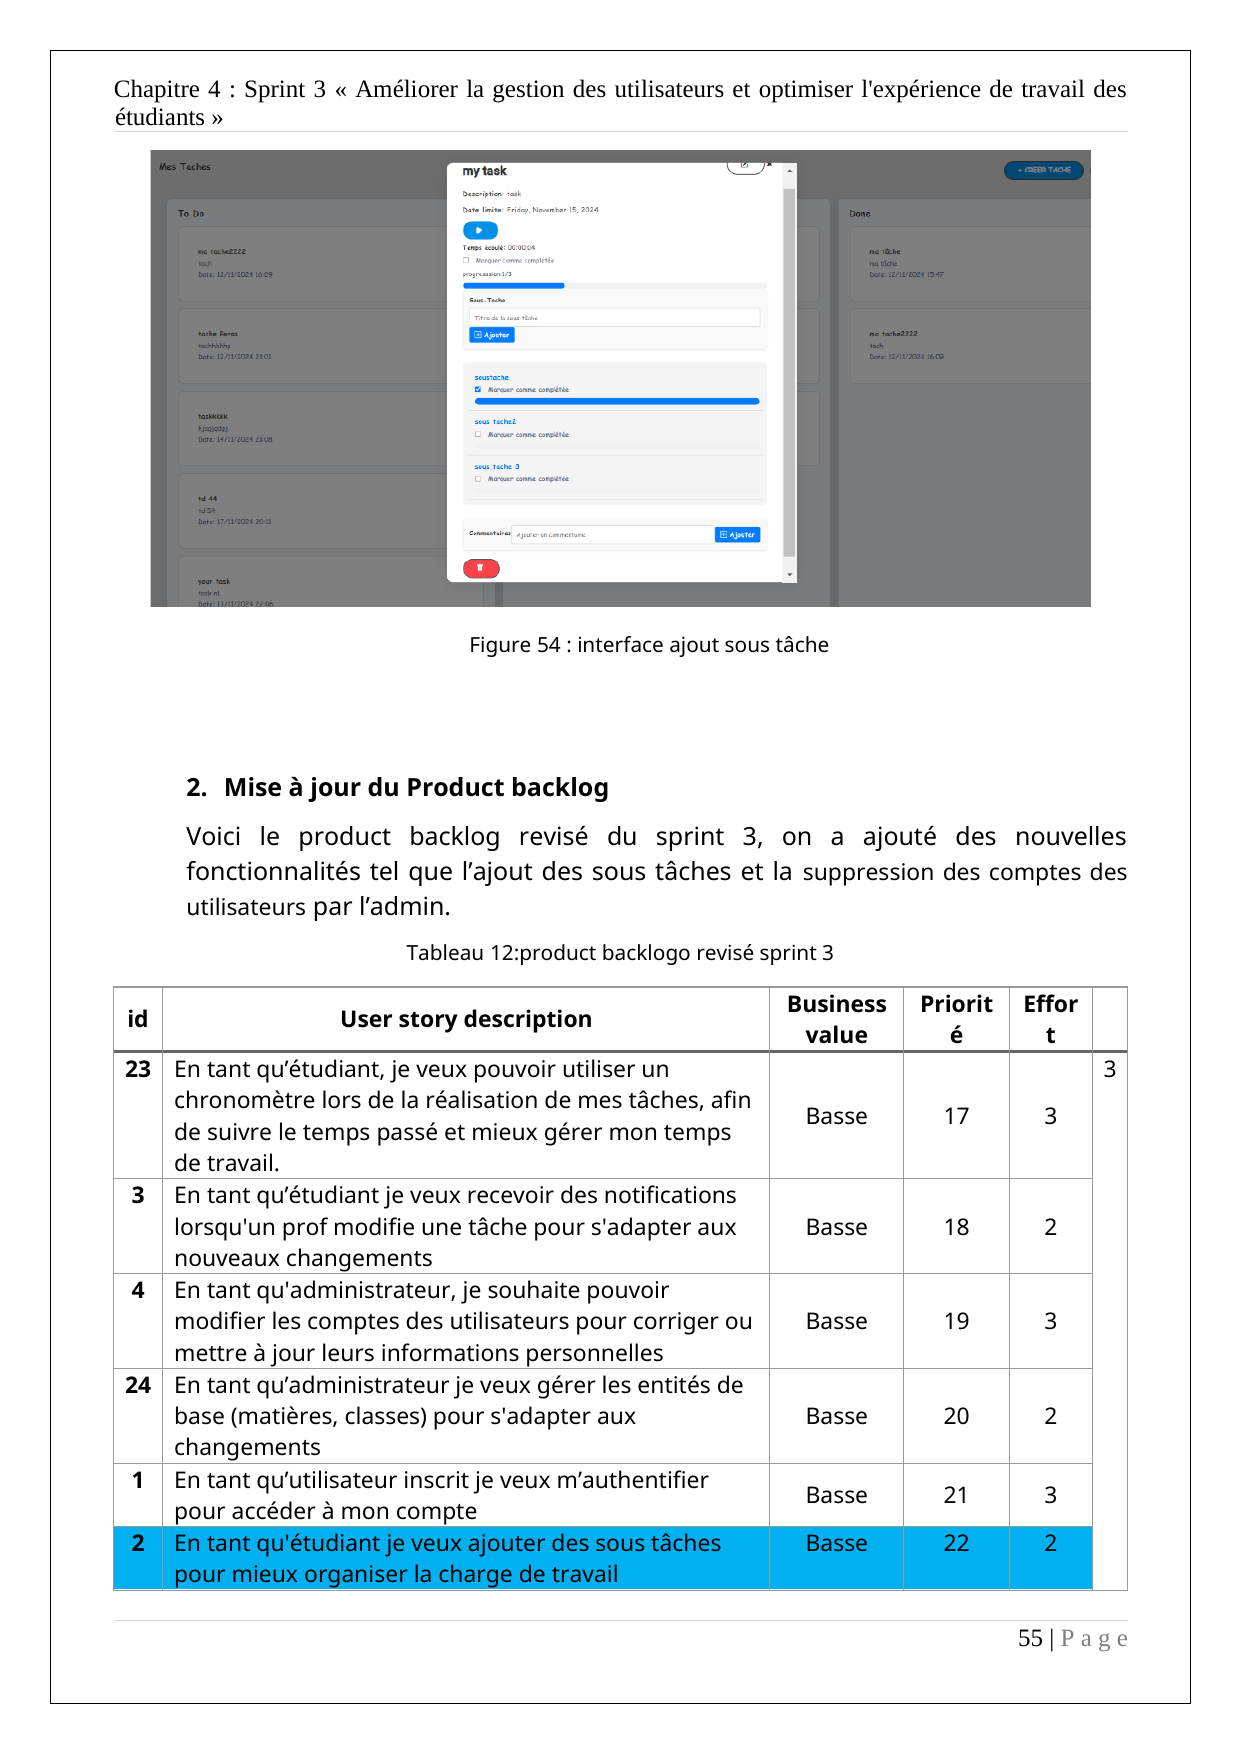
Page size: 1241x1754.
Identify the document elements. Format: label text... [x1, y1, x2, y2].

table_header User story description [163, 988, 769, 1050]
table_header [1093, 988, 1127, 1050]
table_header id [114, 988, 162, 1050]
picture [150, 150, 1091, 607]
table_cell Basse [770, 1369, 903, 1462]
table_cell 2 [114, 1527, 162, 1589]
table_cell 19 [904, 1274, 1009, 1368]
table_cell 17 [904, 1053, 1009, 1178]
text Figure 54 : interface ajout sous tâche [469, 630, 829, 659]
table_cell Basse [770, 1053, 903, 1178]
table_cell Basse [770, 1179, 903, 1273]
list Mise à jour du Product backlog [186, 769, 1128, 803]
table_cell 3 [1010, 1053, 1092, 1178]
table_cell En tant qu’étudiant je veux recevoir des notifications lorsqu'un prof modifie une tâche pour s'adapter aux nouveaux changements [163, 1179, 769, 1273]
table_cell En tant qu'étudiant je veux ajouter des sous tâches pour mieux organiser la charge de travail [163, 1527, 769, 1589]
table_cell 21 [904, 1464, 1009, 1526]
table_cell 1 [114, 1464, 162, 1526]
text Voici le product backlog revisé du sprint 3, on a ajouté des nouvelles fonctionnalités tel que l’ajout des sous tâches et la suppression des comptes des utilisateurs par l’admin. [186, 818, 1128, 922]
table_cell 24 [114, 1369, 162, 1462]
table_cell Basse [770, 1527, 903, 1589]
text Tableau 12:product backlogo revisé sprint 3 [406, 938, 834, 967]
table_cell 3 [114, 1179, 162, 1273]
table_cell En tant qu’étudiant, je veux pouvoir utiliser un chronomètre lors de la réalisation de mes tâches, afin de suivre le temps passé et mieux gérer mon temps de travail. [163, 1053, 769, 1178]
table_header Effort [1010, 988, 1092, 1050]
table_cell 22 [904, 1527, 1009, 1589]
table_cell Basse [770, 1274, 903, 1368]
table_cell 2 [1010, 1527, 1092, 1589]
table_cell 20 [904, 1369, 1009, 1462]
table_header Priorité [904, 988, 1009, 1050]
table_cell 2 [1010, 1369, 1092, 1462]
table_cell 3 [1010, 1274, 1092, 1368]
table_cell En tant qu’utilisateur inscrit je veux m’authentifier pour accéder à mon compte [163, 1464, 769, 1526]
table_cell 3 [1010, 1464, 1092, 1526]
table_header Business value [770, 988, 903, 1050]
table_cell 2 [1010, 1179, 1092, 1273]
table_cell 18 [904, 1179, 1009, 1273]
table_cell 3 [1093, 1053, 1127, 1589]
table_cell En tant qu’administrateur je veux gérer les entités de base (matières, classes) pour s'adapter aux changements [163, 1369, 769, 1462]
table_cell En tant qu'administrateur, je souhaite pouvoir modifier les comptes des utilisateurs pour corriger ou mettre à jour leurs informations personnelles [163, 1274, 769, 1368]
table_cell 4 [114, 1274, 162, 1368]
table_cell Basse [770, 1464, 903, 1526]
table_cell 23 [114, 1053, 162, 1178]
